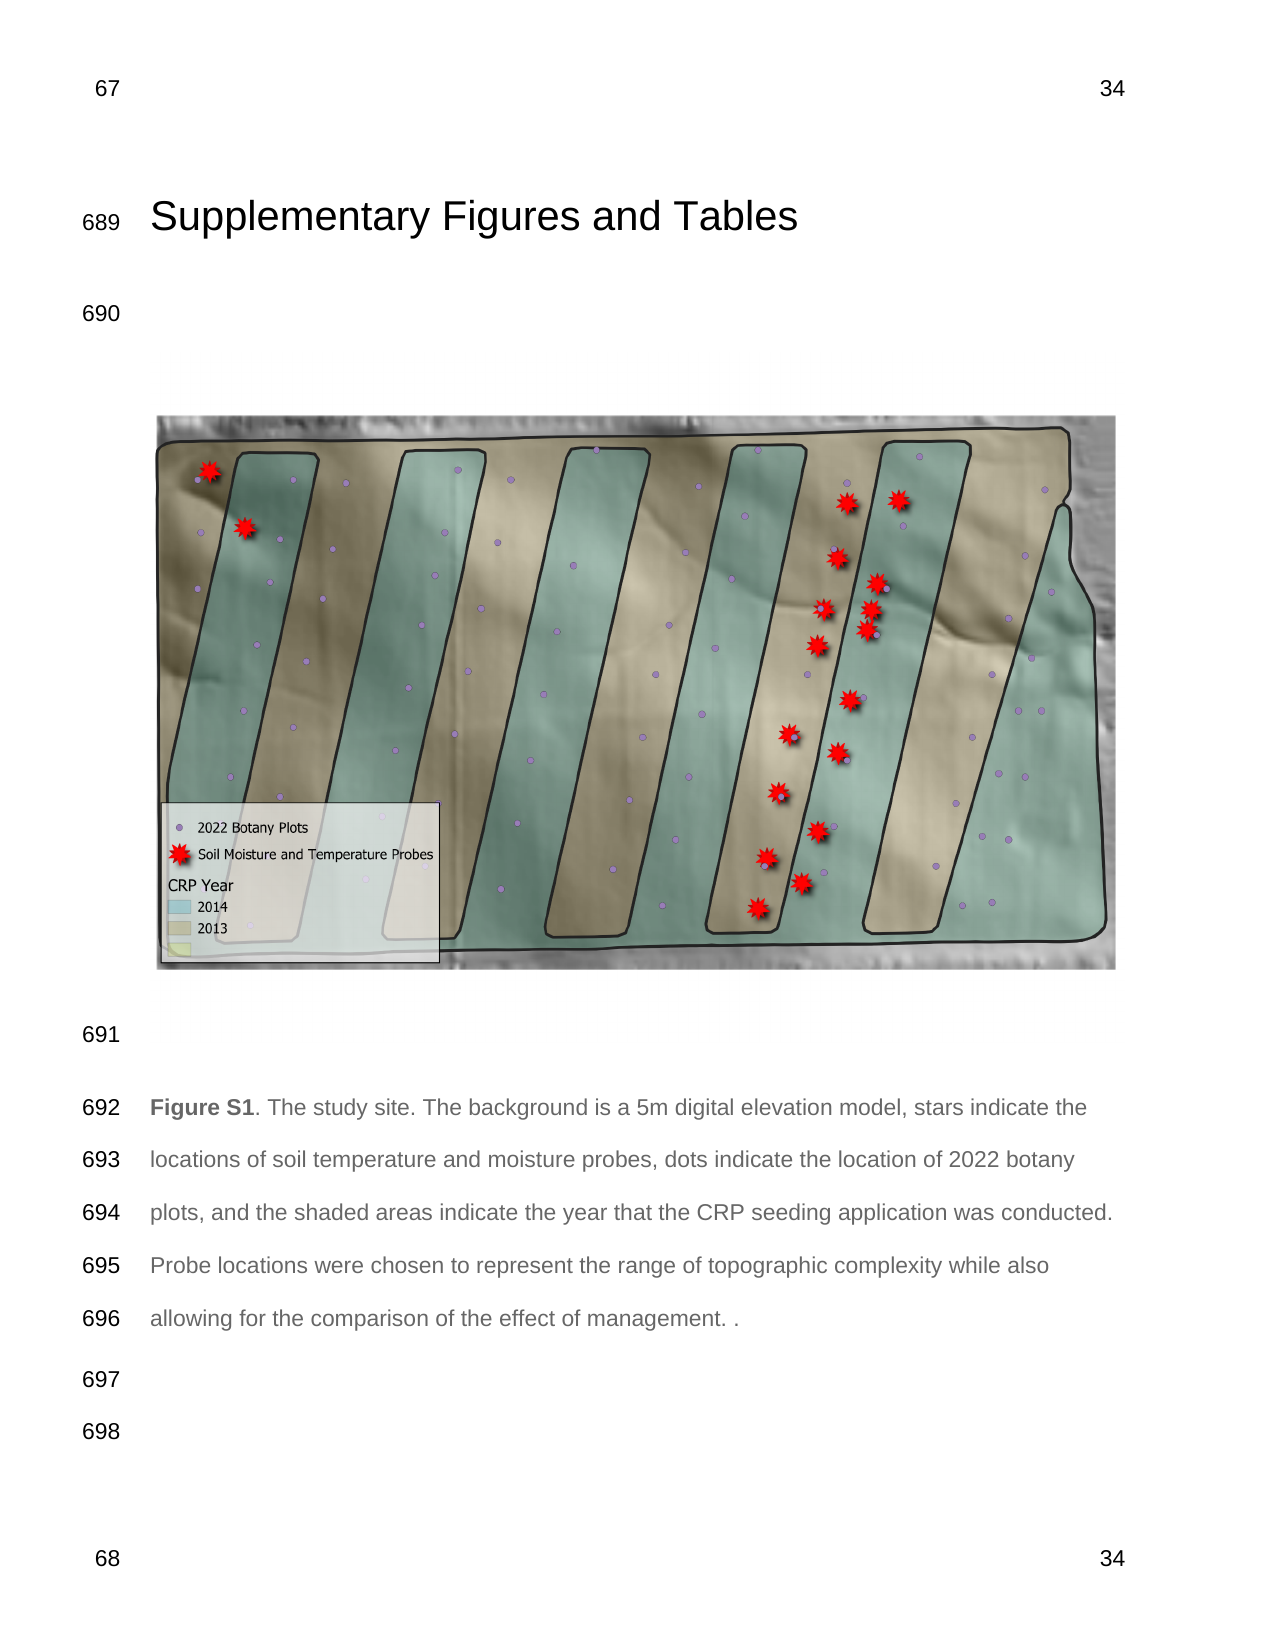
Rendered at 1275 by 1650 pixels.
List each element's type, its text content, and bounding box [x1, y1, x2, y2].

picture [150, 352, 1125, 1043]
subtitle Supplementary Figures and Tables [150, 192, 1125, 239]
subtitle Figure S1. The study site. The background is a 5m digital elevation model, stars indicate the locations of soil temperature and moisture probes, dots indicate the location of 2022 botany plots, and the shaded areas indicate the year that the CRP seeding application was conducted. Probe locations were chosen to represent the range of topographic complexity while also allowing for the comparison of the effect of management. . [150, 1094, 1125, 1331]
